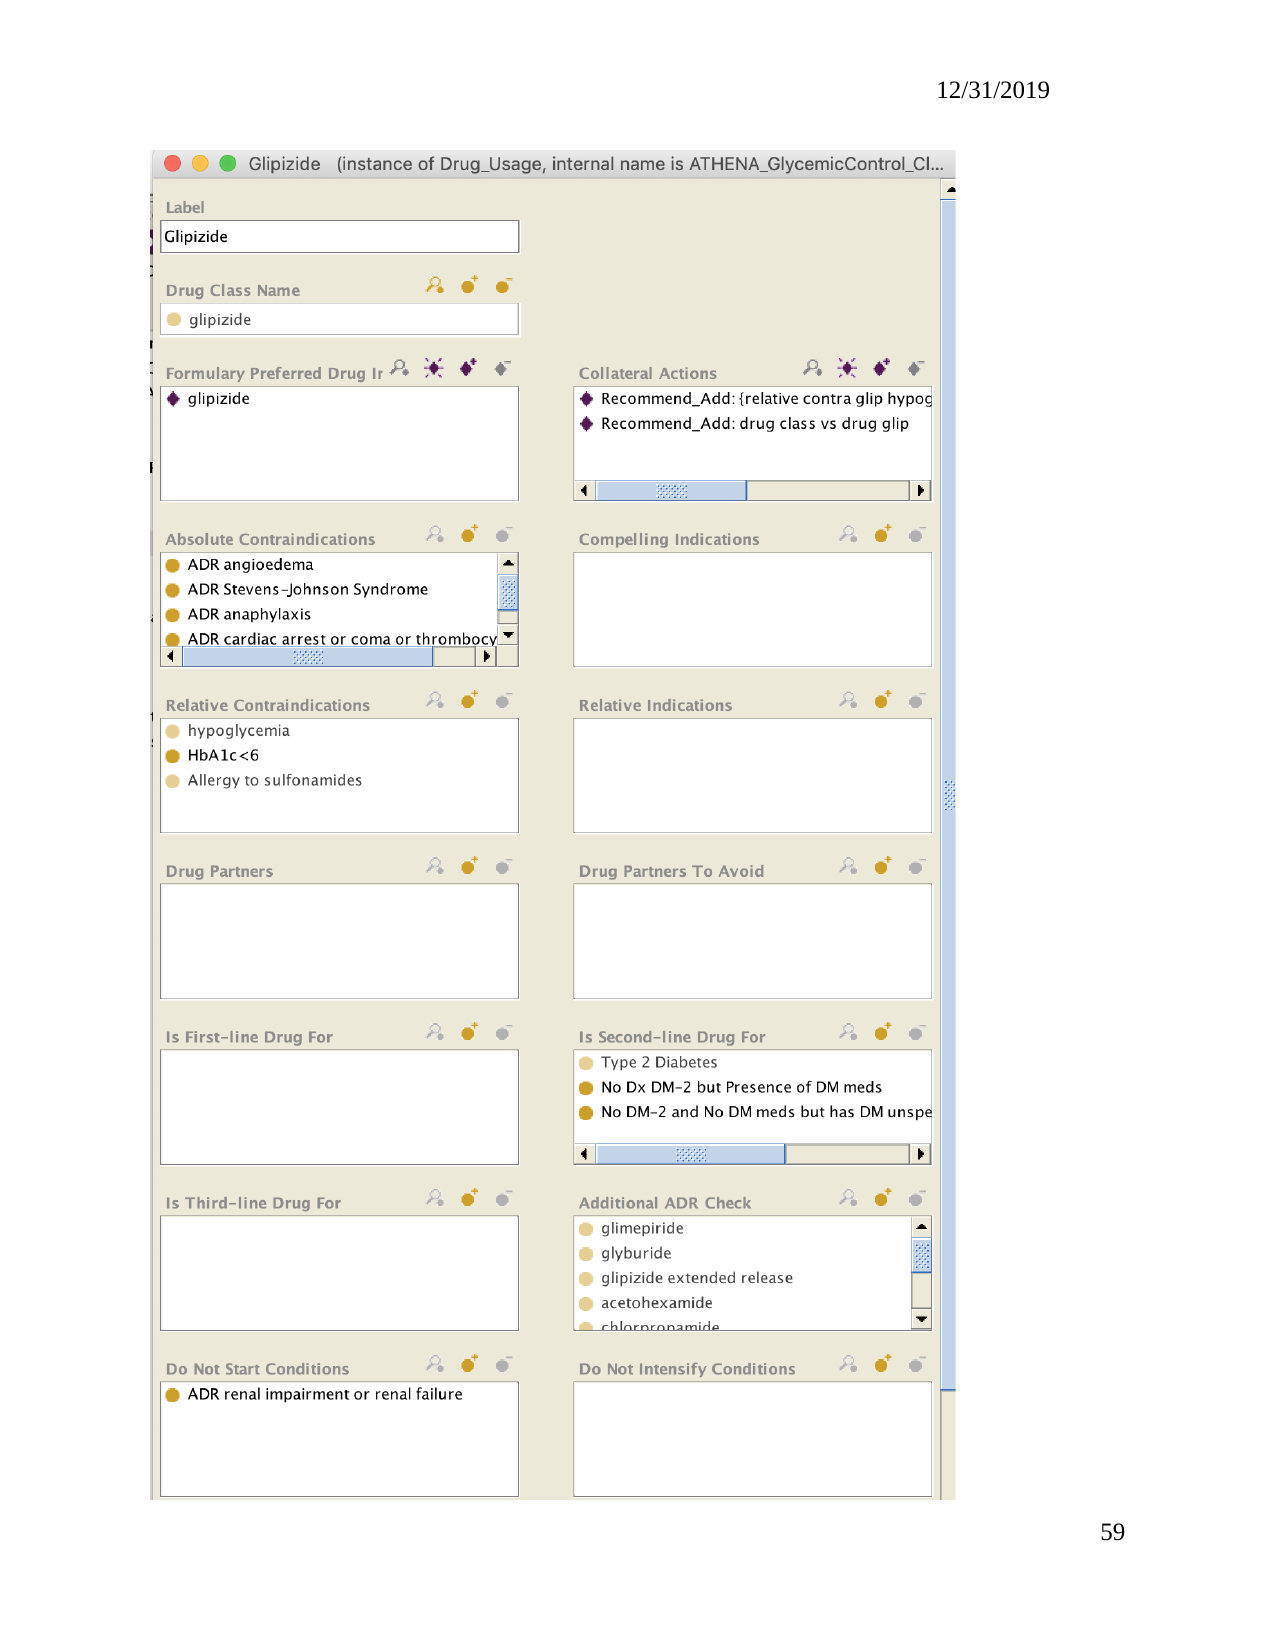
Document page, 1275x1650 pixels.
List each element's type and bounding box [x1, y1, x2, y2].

picture [150, 150, 956, 1500]
